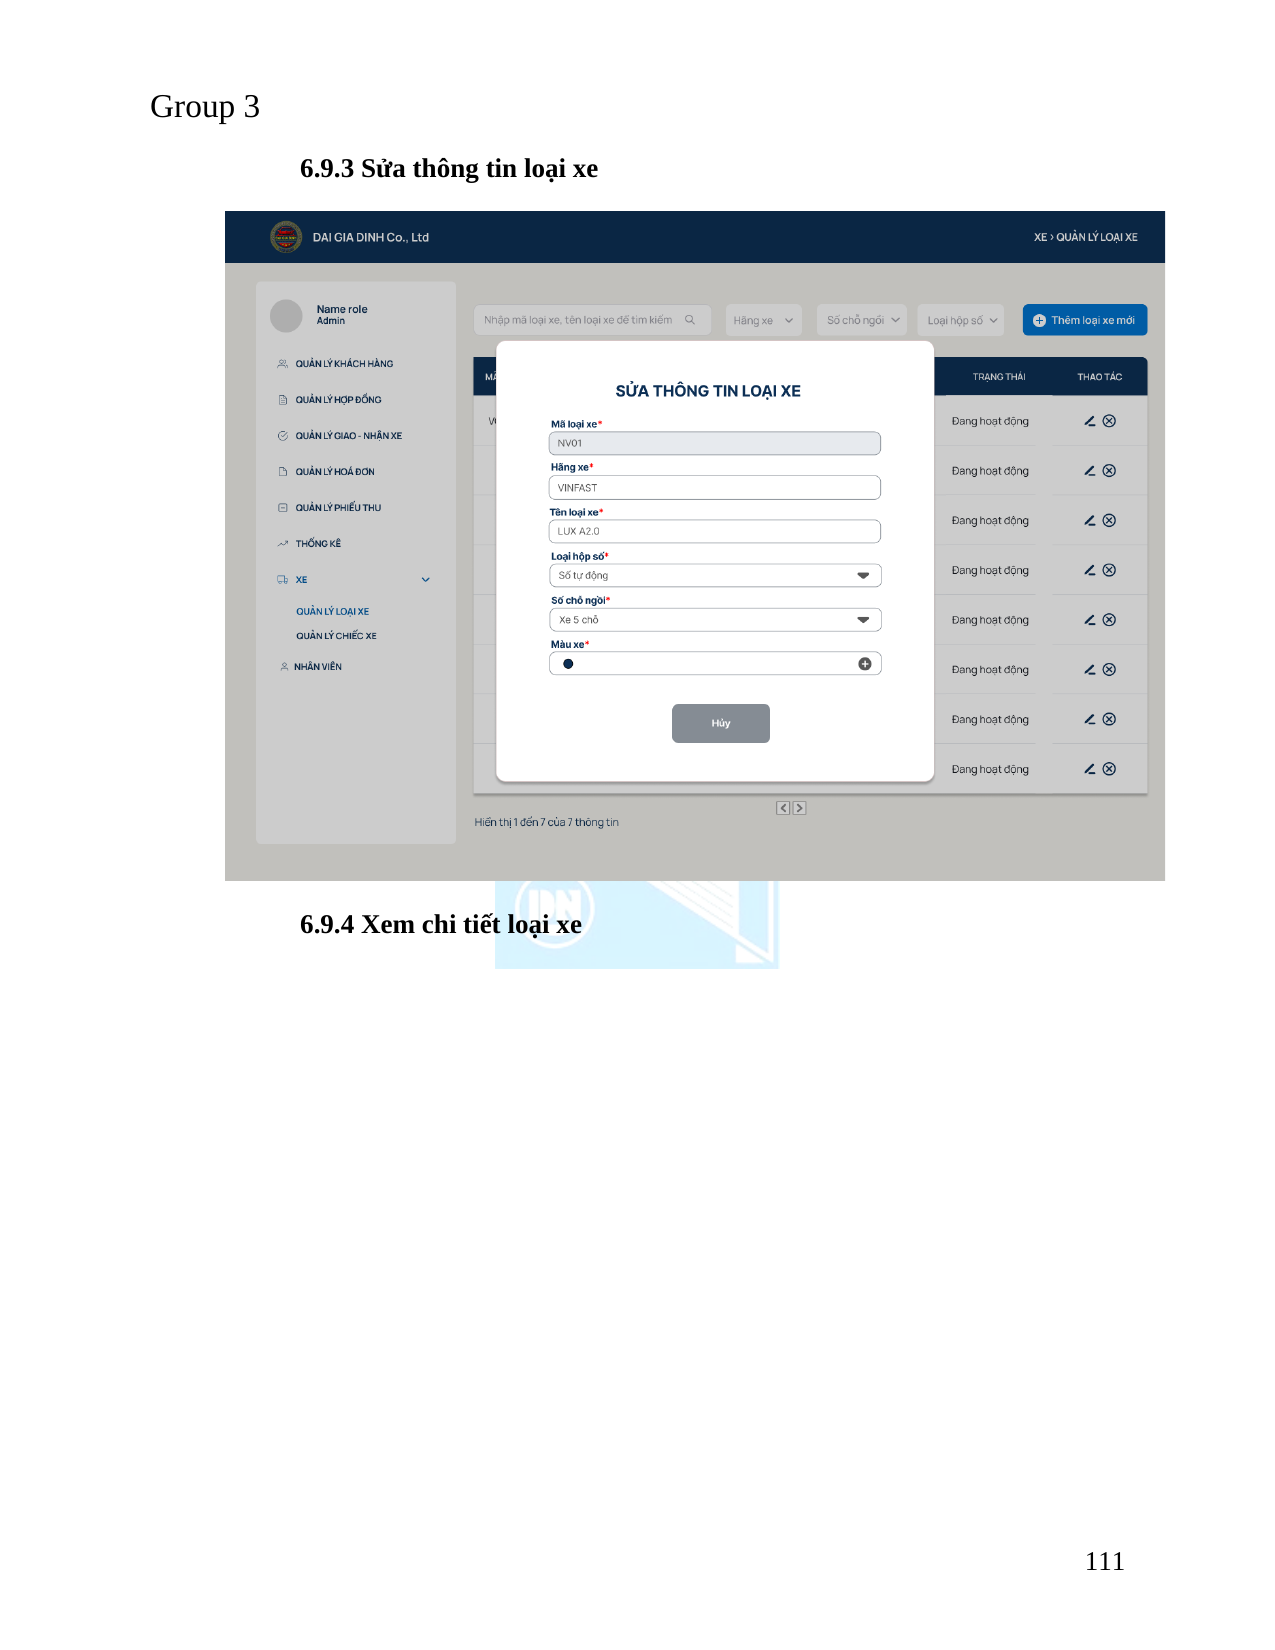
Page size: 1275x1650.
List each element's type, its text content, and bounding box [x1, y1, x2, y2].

text 6.9.4 Xem chi tiết loại xe [225, 908, 1125, 940]
text 6.9.3 Sửa thông tin loại xe [225, 153, 1125, 184]
picture [225, 211, 1166, 881]
